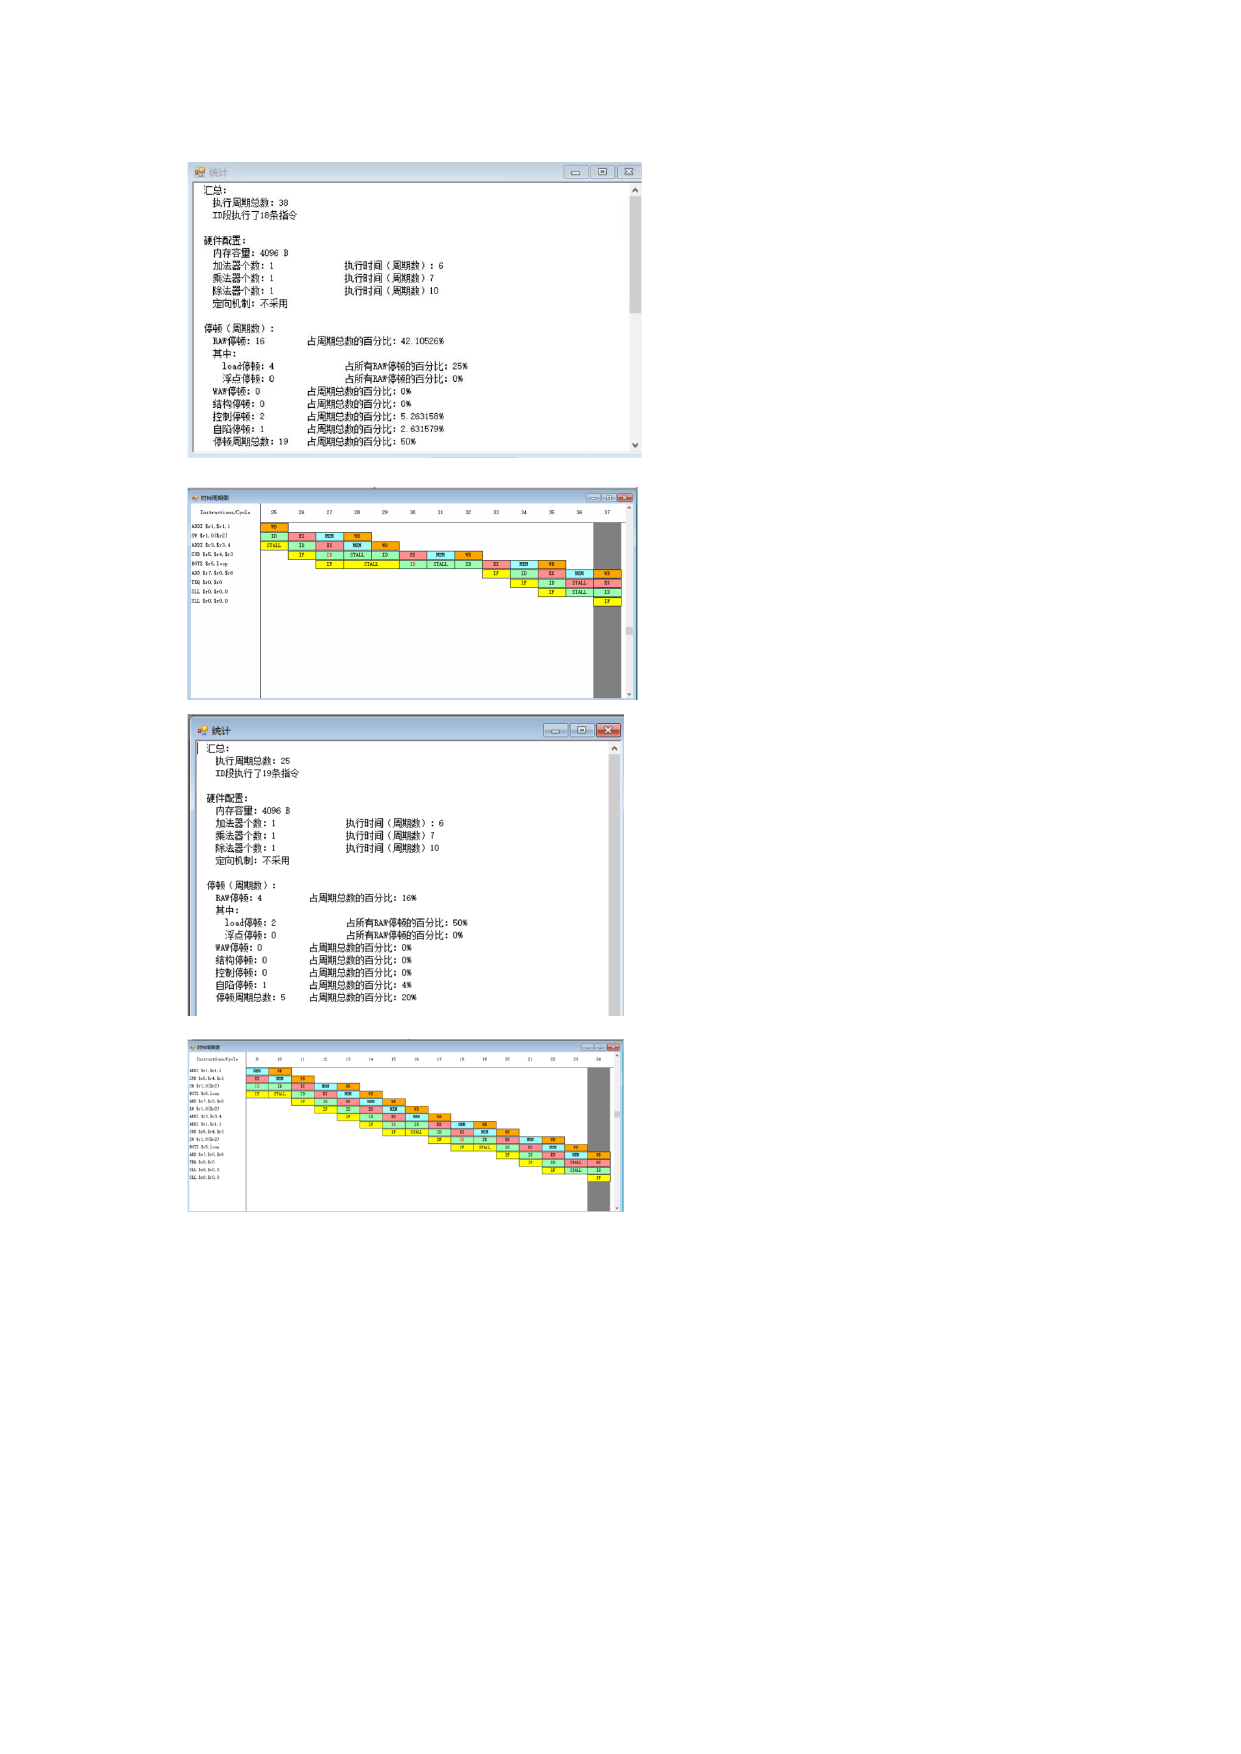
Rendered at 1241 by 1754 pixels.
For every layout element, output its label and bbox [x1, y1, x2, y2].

picture [187, 1039, 624, 1212]
picture [187, 487, 638, 700]
picture [187, 714, 624, 1016]
picture [187, 162, 642, 458]
